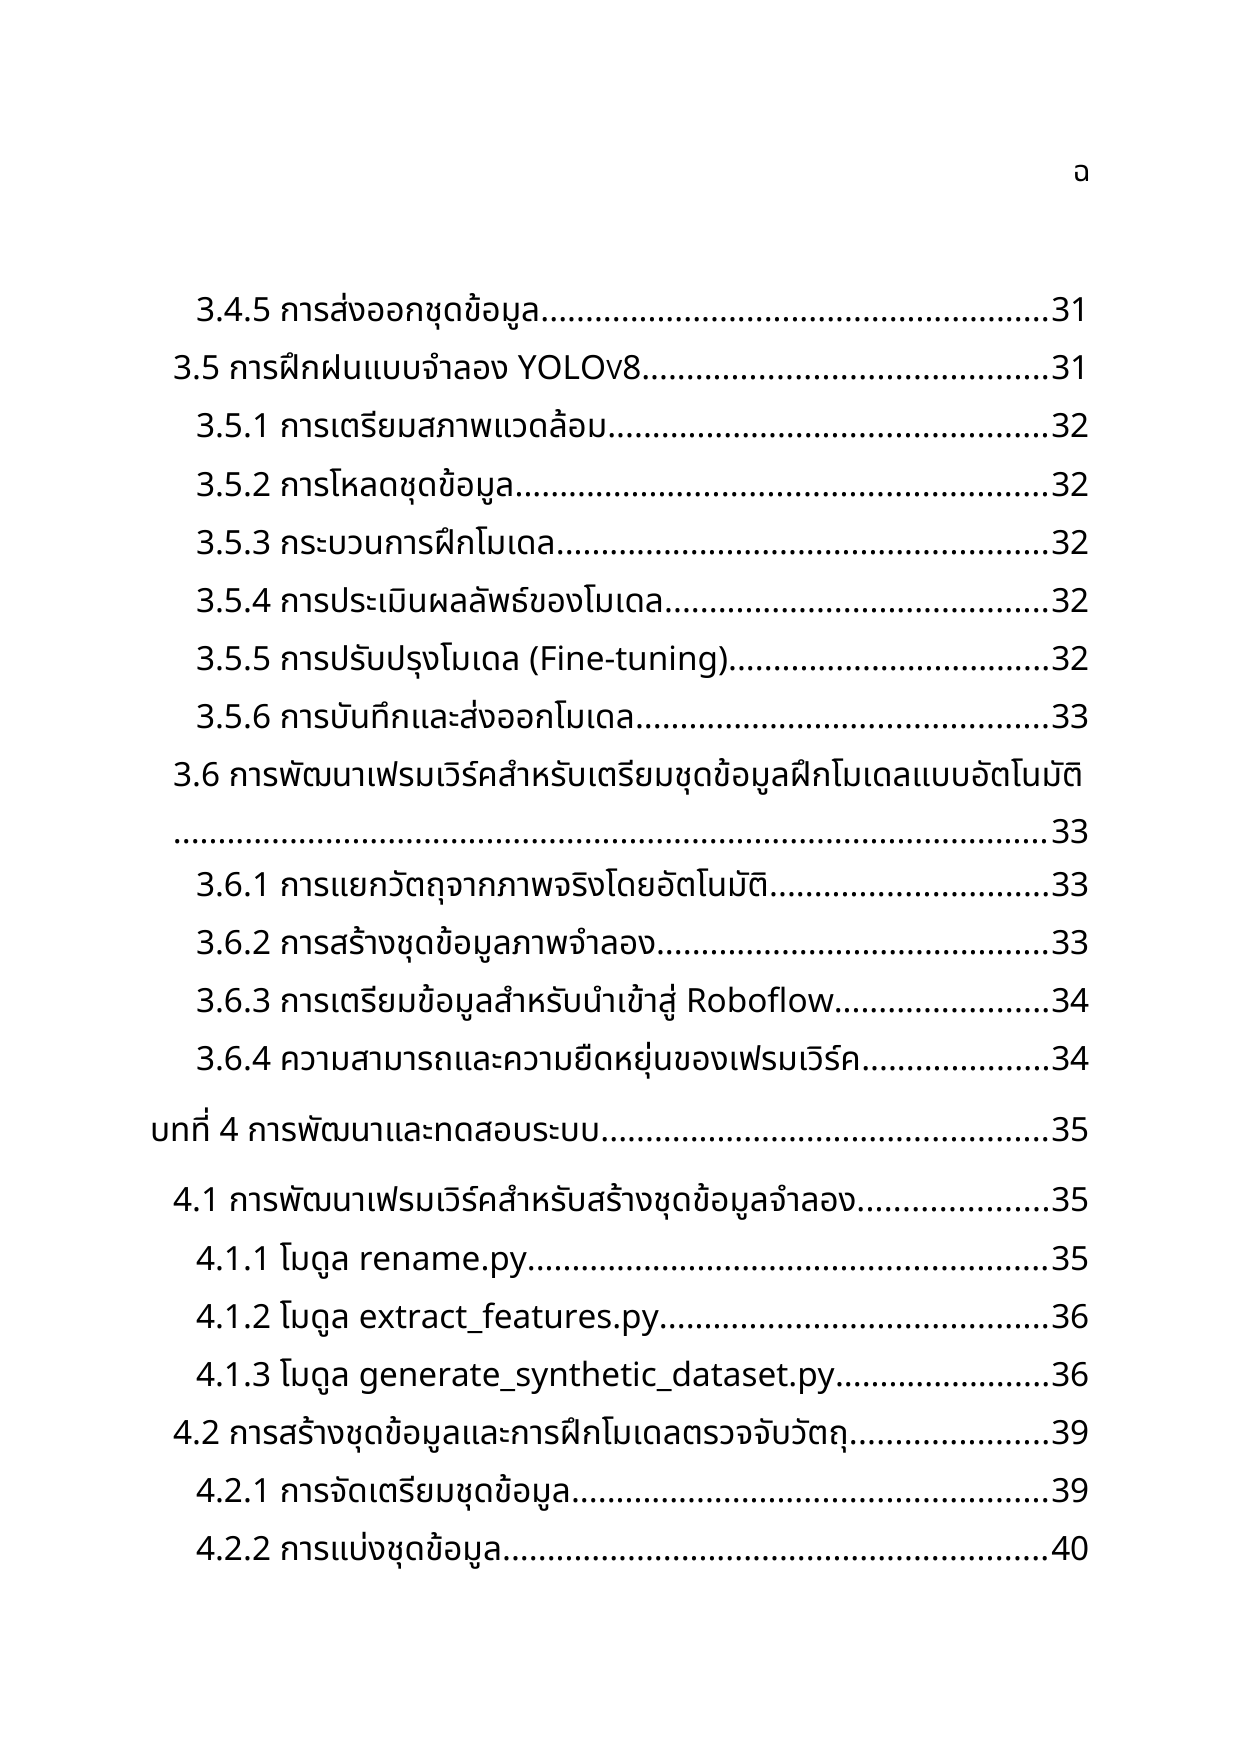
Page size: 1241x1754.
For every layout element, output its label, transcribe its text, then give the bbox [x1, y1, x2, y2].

text 4.2 การสร้างชุดข้อมูลและการฝึกโมเดลตรวจจับวัตถุ 39 [173, 1409, 1090, 1459]
text 4.1.2 โมดูล extract_features.py 36 [196, 1292, 1090, 1343]
text 3.6.4 ความสามารถและความยืดหยุ่นของเฟรมเวิร์ค 34 [196, 1035, 1090, 1086]
text 3.5.3 กระบวนการฝึกโมเดล 32 [196, 518, 1090, 569]
text 3.5.5 การปรับปรุงโมเดล (Fine-tuning) 32 [196, 635, 1090, 685]
text 3.6.1 การแยกวัตถุจากภาพจริงโดยอัตโนมัติ 33 [196, 861, 1090, 911]
text 3.5.2 การโหลดชุดข้อมูล 32 [196, 460, 1090, 511]
text 4.1.3 โมดูล generate_synthetic_dataset.py 36 [196, 1351, 1090, 1401]
text 4.1 การพัฒนาเฟรมเวิร์คสำหรับสร้างชุดข้อมูลจำลอง 35 [173, 1176, 1090, 1227]
text 3.4.5 การส่งออกชุดข้อมูล 31 [196, 286, 1090, 337]
text 3.6.2 การสร้างชุดข้อมูลภาพจำลอง 33 [196, 919, 1090, 969]
text 4.2.1 การจัดเตรียมชุดข้อมูล 39 [196, 1467, 1090, 1517]
text 3.6.3 การเตรียมข้อมูลสำหรับนำเข้าสู่ Roboflow 34 [196, 977, 1090, 1027]
text 4.2.2 การแบ่งชุดข้อมูล 40 [196, 1525, 1090, 1576]
text 3.6 การพัฒนาเฟรมเวิร์คสำหรับเตรียมชุดข้อมูลฝึกโมเดลแบบอัตโนมัติ 33 [173, 751, 1090, 854]
text 3.5.6 การบันทึกและส่งออกโมเดล 33 [196, 693, 1090, 743]
text 4.1.1 โมดูล rename.py 35 [196, 1234, 1090, 1285]
text บทที่ 4 การพัฒนาและทดสอบระบบ 35 [150, 1106, 1090, 1156]
text 3.5 การฝึกฝนแบบจำลอง YOLOv8 31 [173, 344, 1090, 395]
text 3.5.1 การเตรียมสภาพแวดล้อม 32 [196, 402, 1090, 453]
text 3.5.4 การประเมินผลลัพธ์ของโมเดล 32 [196, 577, 1090, 627]
